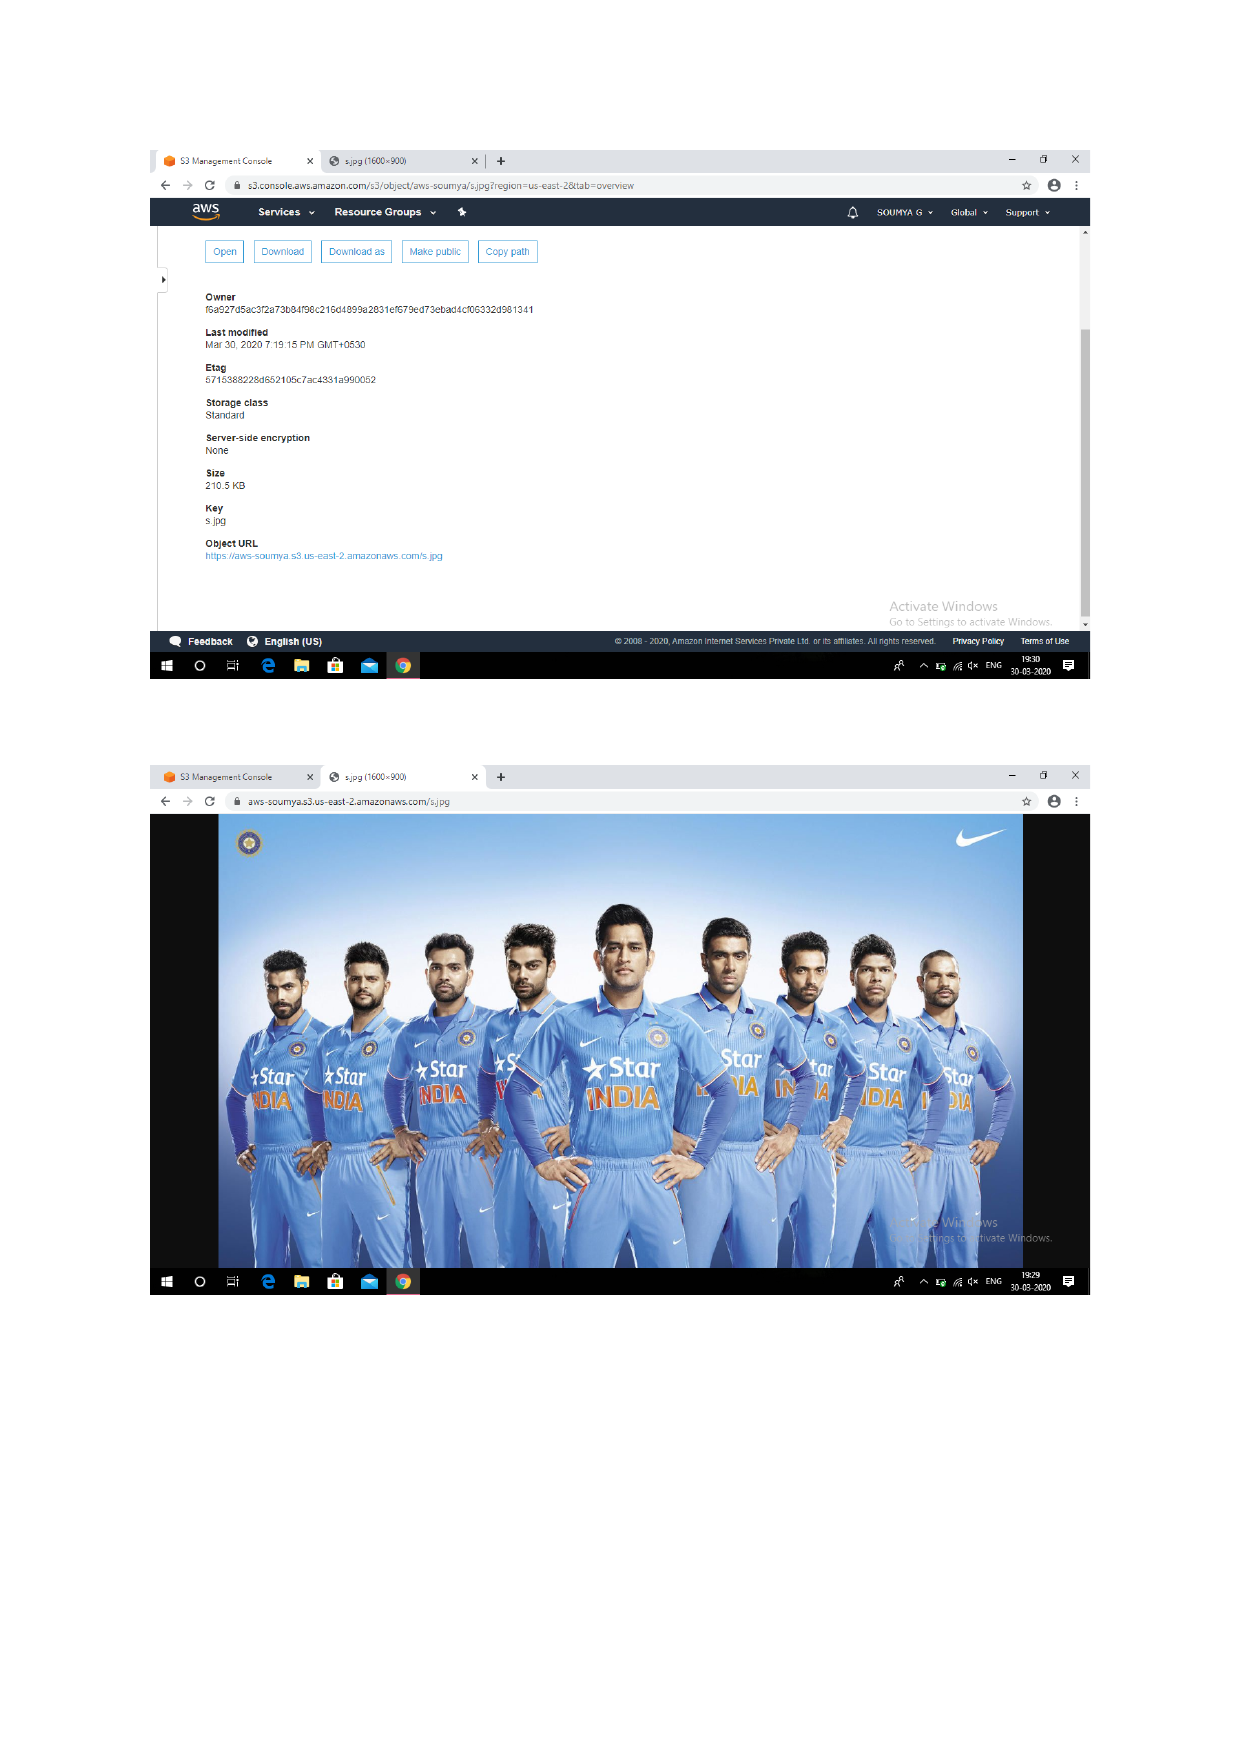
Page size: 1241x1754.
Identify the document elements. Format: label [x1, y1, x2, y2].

picture [150, 765, 1091, 1295]
picture [150, 150, 1091, 679]
